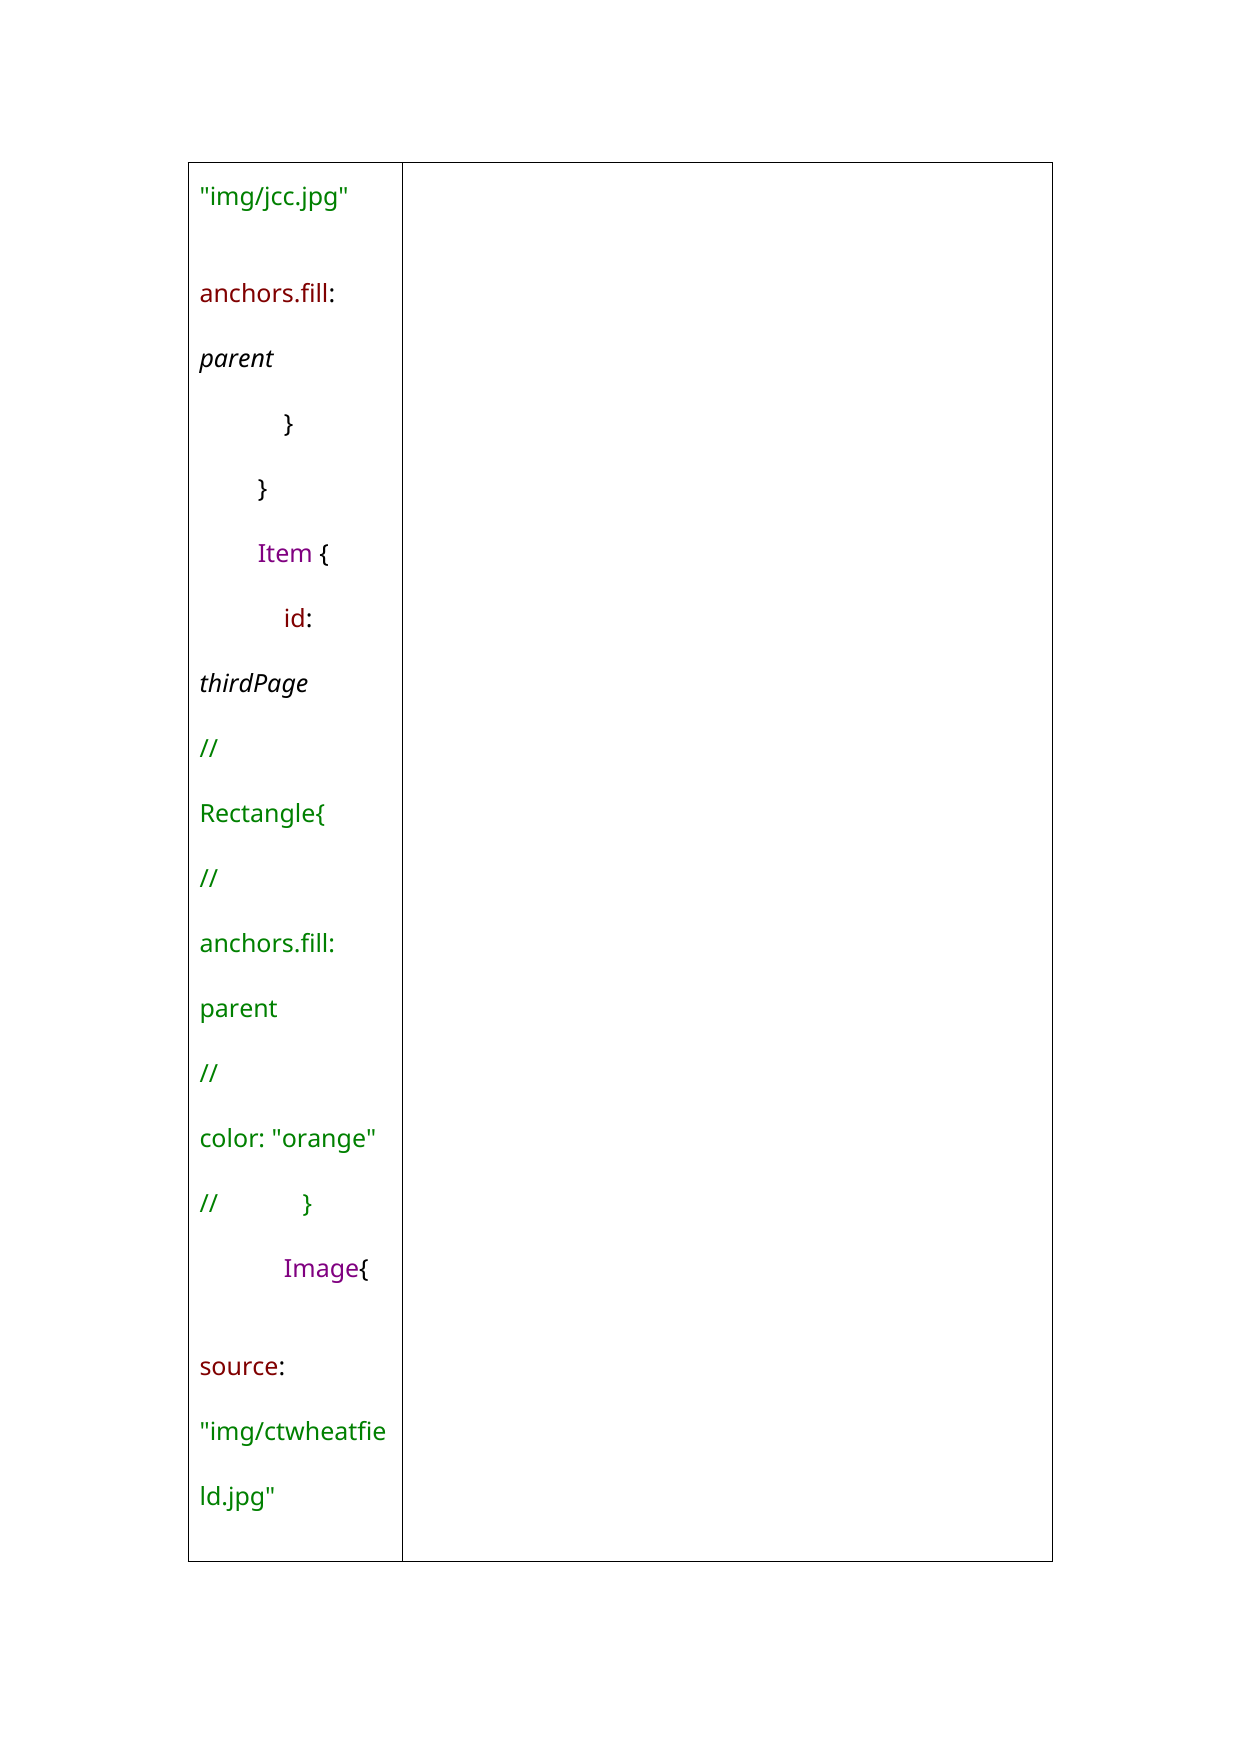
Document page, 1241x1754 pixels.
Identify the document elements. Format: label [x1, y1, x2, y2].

table_header [403, 163, 1052, 1561]
table_header [189, 163, 402, 1561]
